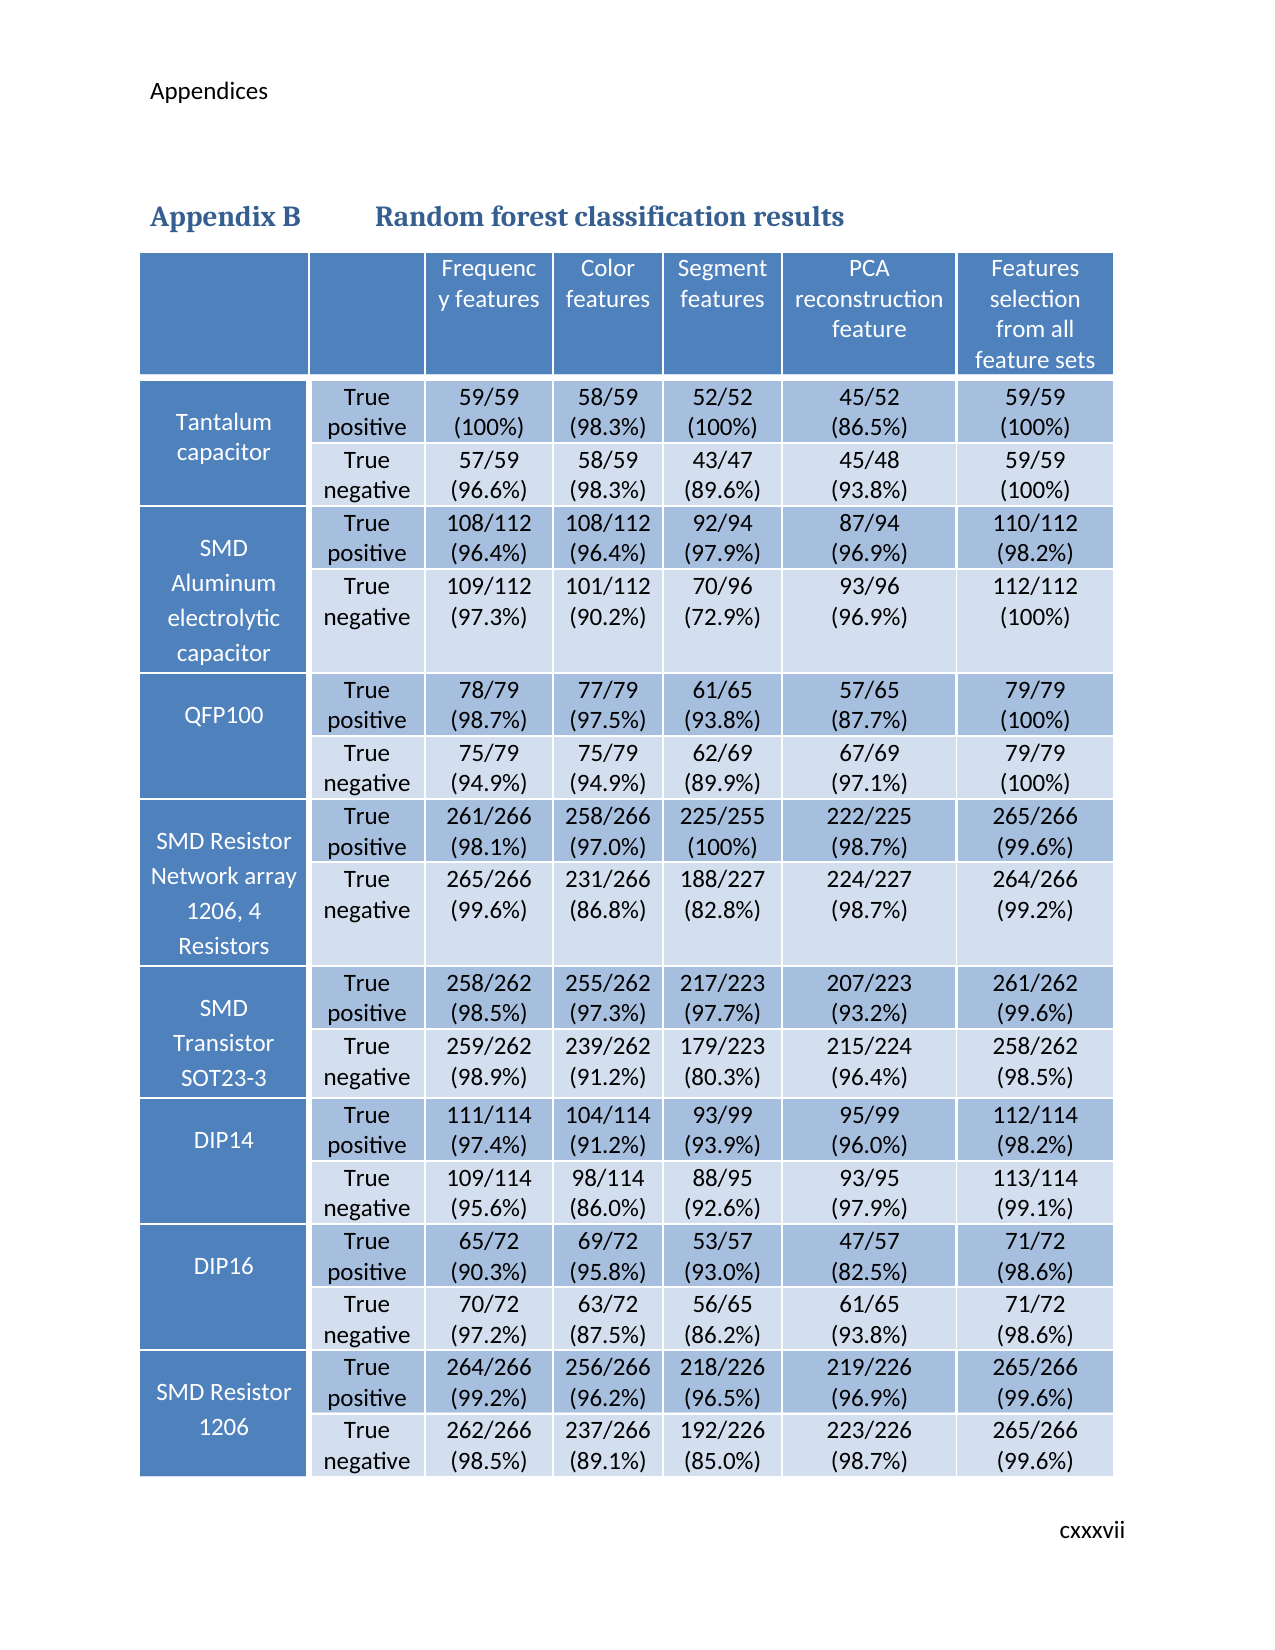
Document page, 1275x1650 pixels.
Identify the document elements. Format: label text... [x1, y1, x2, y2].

table_cell True positive [312, 1225, 424, 1286]
table_cell 217/223 (97.7%) [664, 967, 781, 1028]
table_cell 256/266 (96.2%) [554, 1351, 662, 1412]
table_cell 47/57 (82.5%) [783, 1225, 955, 1286]
table_cell 192/226 (85.0%) [664, 1415, 781, 1476]
table_cell 265/266 (99.6%) [958, 800, 1113, 861]
table_cell True negative [312, 1030, 424, 1097]
table_cell 111/114 (97.4%) [426, 1099, 552, 1160]
table_header Frequency features [426, 253, 552, 374]
table_cell Tantalum capacitor [140, 381, 306, 505]
table_cell 179/223 (80.3%) [664, 1030, 781, 1097]
table_cell DIP14 [140, 1099, 306, 1223]
table_cell 63/72 (87.5%) [554, 1288, 662, 1349]
table_cell 104/114 (91.2%) [554, 1099, 662, 1160]
table_cell 65/72 (90.3%) [426, 1225, 552, 1286]
table_cell 93/96 (96.9%) [783, 570, 956, 672]
table_cell 101/112 (90.2%) [554, 570, 662, 672]
table_cell 57/59 (96.6%) [426, 444, 552, 505]
table_cell 70/72 (97.2%) [426, 1288, 552, 1349]
table_cell 59/59 (100%) [958, 381, 1113, 442]
table_cell 258/262 (98.5%) [957, 1030, 1113, 1097]
table_cell 264/266 (99.2%) [426, 1351, 552, 1412]
table_cell SMD Resistor 1206 [140, 1351, 306, 1476]
table_header [310, 253, 424, 374]
table_cell 109/112 (97.3%) [426, 570, 552, 672]
table_cell SMD Resistor Network array 1206, 4 Resistors [140, 800, 306, 965]
table_cell 56/65 (86.2%) [664, 1288, 781, 1349]
table_cell 255/262 (97.3%) [554, 967, 662, 1028]
table_cell 78/79 (98.7%) [426, 674, 552, 735]
table_cell 207/223 (93.2%) [783, 967, 955, 1028]
table_cell 57/65 (87.7%) [783, 674, 955, 735]
table_cell 45/48 (93.8%) [783, 444, 956, 505]
table_cell True positive [312, 800, 424, 861]
table_cell True negative [312, 444, 424, 505]
table_cell QFP100 [140, 674, 306, 798]
table_cell 261/266 (98.1%) [426, 800, 552, 861]
table_cell 98/114 (86.0%) [554, 1162, 662, 1223]
table_cell 61/65 (93.8%) [783, 1288, 956, 1349]
table_cell 258/266 (97.0%) [554, 800, 662, 861]
table_header Color features [554, 253, 662, 374]
table_header Segment features [664, 253, 781, 374]
table_cell 75/79 (94.9%) [554, 737, 662, 798]
table_cell 61/65 (93.8%) [664, 674, 781, 735]
table_cell 110/112 (98.2%) [958, 507, 1113, 568]
table_cell 231/266 (86.8%) [554, 863, 662, 965]
table_cell True negative [312, 570, 424, 672]
table_cell True positive [312, 381, 424, 442]
table_cell 70/96 (72.9%) [664, 570, 781, 672]
table_cell 109/114 (95.6%) [426, 1162, 552, 1223]
table_cell 58/59 (98.3%) [554, 444, 662, 505]
table_cell 52/52 (100%) [664, 381, 781, 442]
table_cell 93/95 (97.9%) [783, 1162, 956, 1223]
table_cell True negative [312, 1288, 424, 1349]
table_cell DIP16 [140, 1225, 306, 1349]
table_cell 45/52 (86.5%) [783, 381, 955, 442]
table_header [140, 253, 308, 374]
list Random forest classification results [150, 200, 1125, 233]
table_cell 58/59 (98.3%) [554, 381, 662, 442]
table_cell 71/72 (98.6%) [958, 1225, 1113, 1286]
table_cell 264/266 (99.2%) [957, 863, 1113, 965]
table_cell True negative [312, 863, 424, 965]
table_cell 62/69 (89.9%) [664, 737, 781, 798]
table_cell 77/79 (97.5%) [554, 674, 662, 735]
table_cell True positive [312, 674, 424, 735]
table_cell 112/114 (98.2%) [958, 1099, 1113, 1160]
table_cell 237/266 (89.1%) [554, 1415, 662, 1476]
table_cell 69/72 (95.8%) [554, 1225, 662, 1286]
table_cell 59/59 (100%) [957, 444, 1113, 505]
table_cell 88/95 (92.6%) [664, 1162, 781, 1223]
table_cell 95/99 (96.0%) [783, 1099, 955, 1160]
table_cell 59/59 (100%) [426, 381, 552, 442]
table_cell 188/227 (82.8%) [664, 863, 781, 965]
table_cell 93/99 (93.9%) [664, 1099, 781, 1160]
table_cell 258/262 (98.5%) [426, 967, 552, 1028]
table_cell 265/266 (99.6%) [957, 1415, 1113, 1476]
table_cell 71/72 (98.6%) [957, 1288, 1113, 1349]
table_cell 259/262 (98.9%) [426, 1030, 552, 1097]
table_cell True positive [312, 507, 424, 568]
table_cell 43/47 (89.6%) [664, 444, 781, 505]
table_cell 222/225 (98.7%) [783, 800, 955, 861]
table_cell 112/112 (100%) [957, 570, 1113, 672]
table_cell True negative [312, 1162, 424, 1223]
table_cell 75/79 (94.9%) [426, 737, 552, 798]
table_cell 219/226 (96.9%) [783, 1351, 955, 1412]
table_cell 265/266 (99.6%) [426, 863, 552, 965]
table_cell 113/114 (99.1%) [957, 1162, 1113, 1223]
table_cell 108/112 (96.4%) [554, 507, 662, 568]
table_cell 215/224 (96.4%) [783, 1030, 956, 1097]
table_cell 92/94 (97.9%) [664, 507, 781, 568]
table_cell 79/79 (100%) [958, 674, 1113, 735]
table_cell True positive [312, 1351, 424, 1412]
table_cell 265/266 (99.6%) [958, 1351, 1113, 1412]
table_cell SMD Transistor SOT23-3 [140, 967, 306, 1097]
table_header Features selection from all feature sets [958, 253, 1113, 374]
table_cell 67/69 (97.1%) [783, 737, 956, 798]
table_cell 262/266 (98.5%) [426, 1415, 552, 1476]
table_cell SMD Aluminum electrolytic capacitor [140, 507, 306, 672]
table_header PCA reconstruction feature [783, 253, 955, 374]
table_cell 223/226 (98.7%) [783, 1415, 956, 1476]
table_cell 239/262 (91.2%) [554, 1030, 662, 1097]
table_cell 87/94 (96.9%) [783, 507, 955, 568]
table_cell 261/262 (99.6%) [958, 967, 1113, 1028]
table_cell 224/227 (98.7%) [783, 863, 956, 965]
table_cell 53/57 (93.0%) [664, 1225, 781, 1286]
table_cell True positive [312, 1099, 424, 1160]
table_cell 218/226 (96.5%) [664, 1351, 781, 1412]
table_cell 79/79 (100%) [957, 737, 1113, 798]
table_cell True negative [312, 1415, 424, 1476]
table_cell True positive [312, 967, 424, 1028]
table_cell 108/112 (96.4%) [426, 507, 552, 568]
table_cell 225/255 (100%) [664, 800, 781, 861]
table_cell True negative [312, 737, 424, 798]
